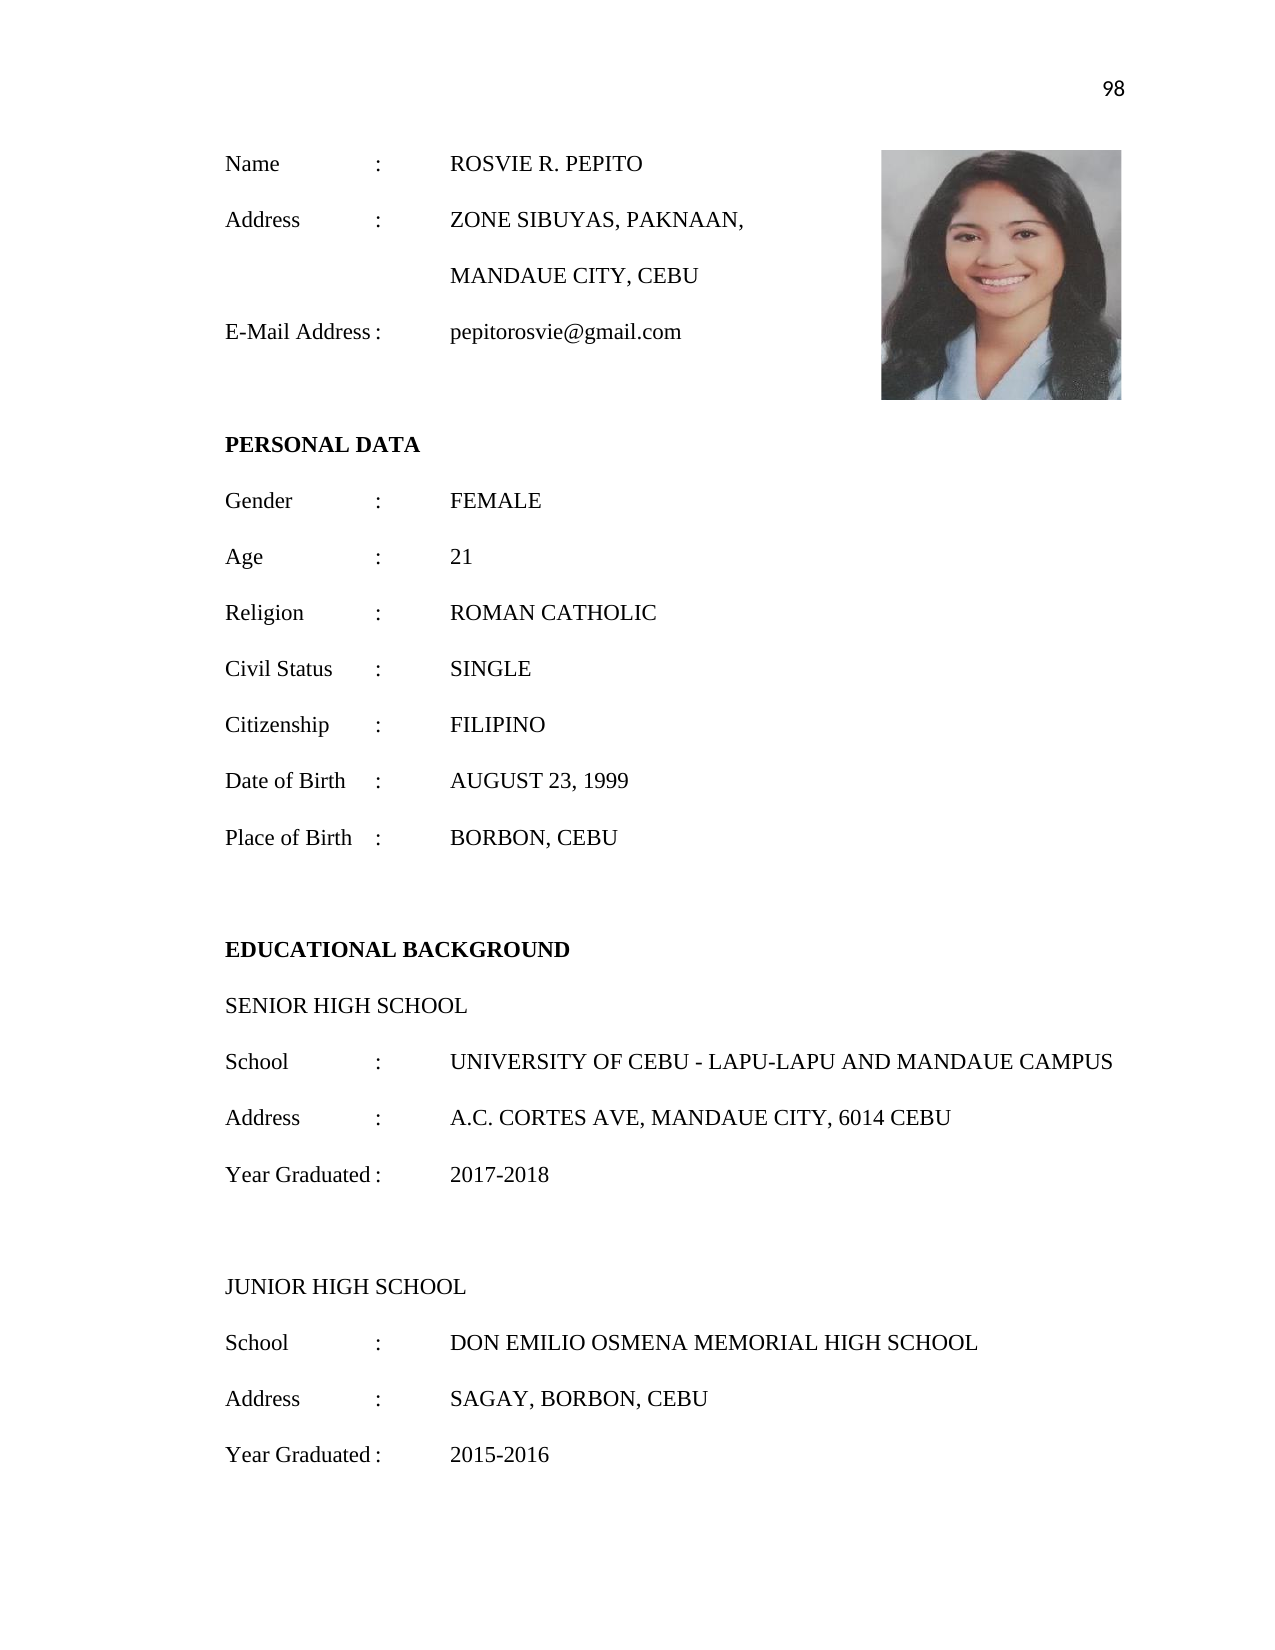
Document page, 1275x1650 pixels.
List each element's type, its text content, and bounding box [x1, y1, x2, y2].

text Date of Birth : AUGUST 23, 1999 [225, 768, 1125, 794]
text Citizenship : FILIPINO [225, 711, 1125, 738]
text JUNIOR HIGH SCHOOL [225, 1273, 1125, 1299]
text SENIOR HIGH SCHOOL [225, 992, 1125, 1018]
text Address : A.C. CORTES AVE, MANDAUE CITY, 6014 CEBU [225, 1104, 1125, 1131]
text School : DON EMILIO OSMENA MEMORIAL HIGH SCHOOL [225, 1329, 1125, 1355]
text School : UNIVERSITY OF CEBU - LAPU-LAPU AND MANDAUE CAMPUS [225, 1048, 1125, 1075]
text Religion : ROMAN CATHOLIC [225, 599, 1125, 626]
picture [881, 150, 1122, 400]
text Place of Birth : BORBON, CEBU [225, 824, 1125, 850]
text Name : ROSVIE R. PEPITO [225, 150, 881, 176]
text MANDAUE CITY, CEBU [225, 262, 881, 289]
text Year Graduated : 2015-2016 [225, 1441, 1125, 1468]
text EDUCATIONAL BACKGROUND [225, 936, 1125, 962]
text Year Graduated : 2017-2018 [225, 1161, 1125, 1187]
text Civil Status : SINGLE [225, 655, 1125, 682]
text E-Mail Address : pepitorosvie@gmail.com [225, 318, 881, 345]
text Address : SAGAY, BORBON, CEBU [225, 1385, 1125, 1412]
text Gender : FEMALE [225, 487, 1125, 513]
text Address : ZONE SIBUYAS, PAKNAAN, [225, 206, 881, 232]
text PERSONAL DATA [225, 431, 1125, 457]
text Age : 21 [225, 543, 1125, 569]
